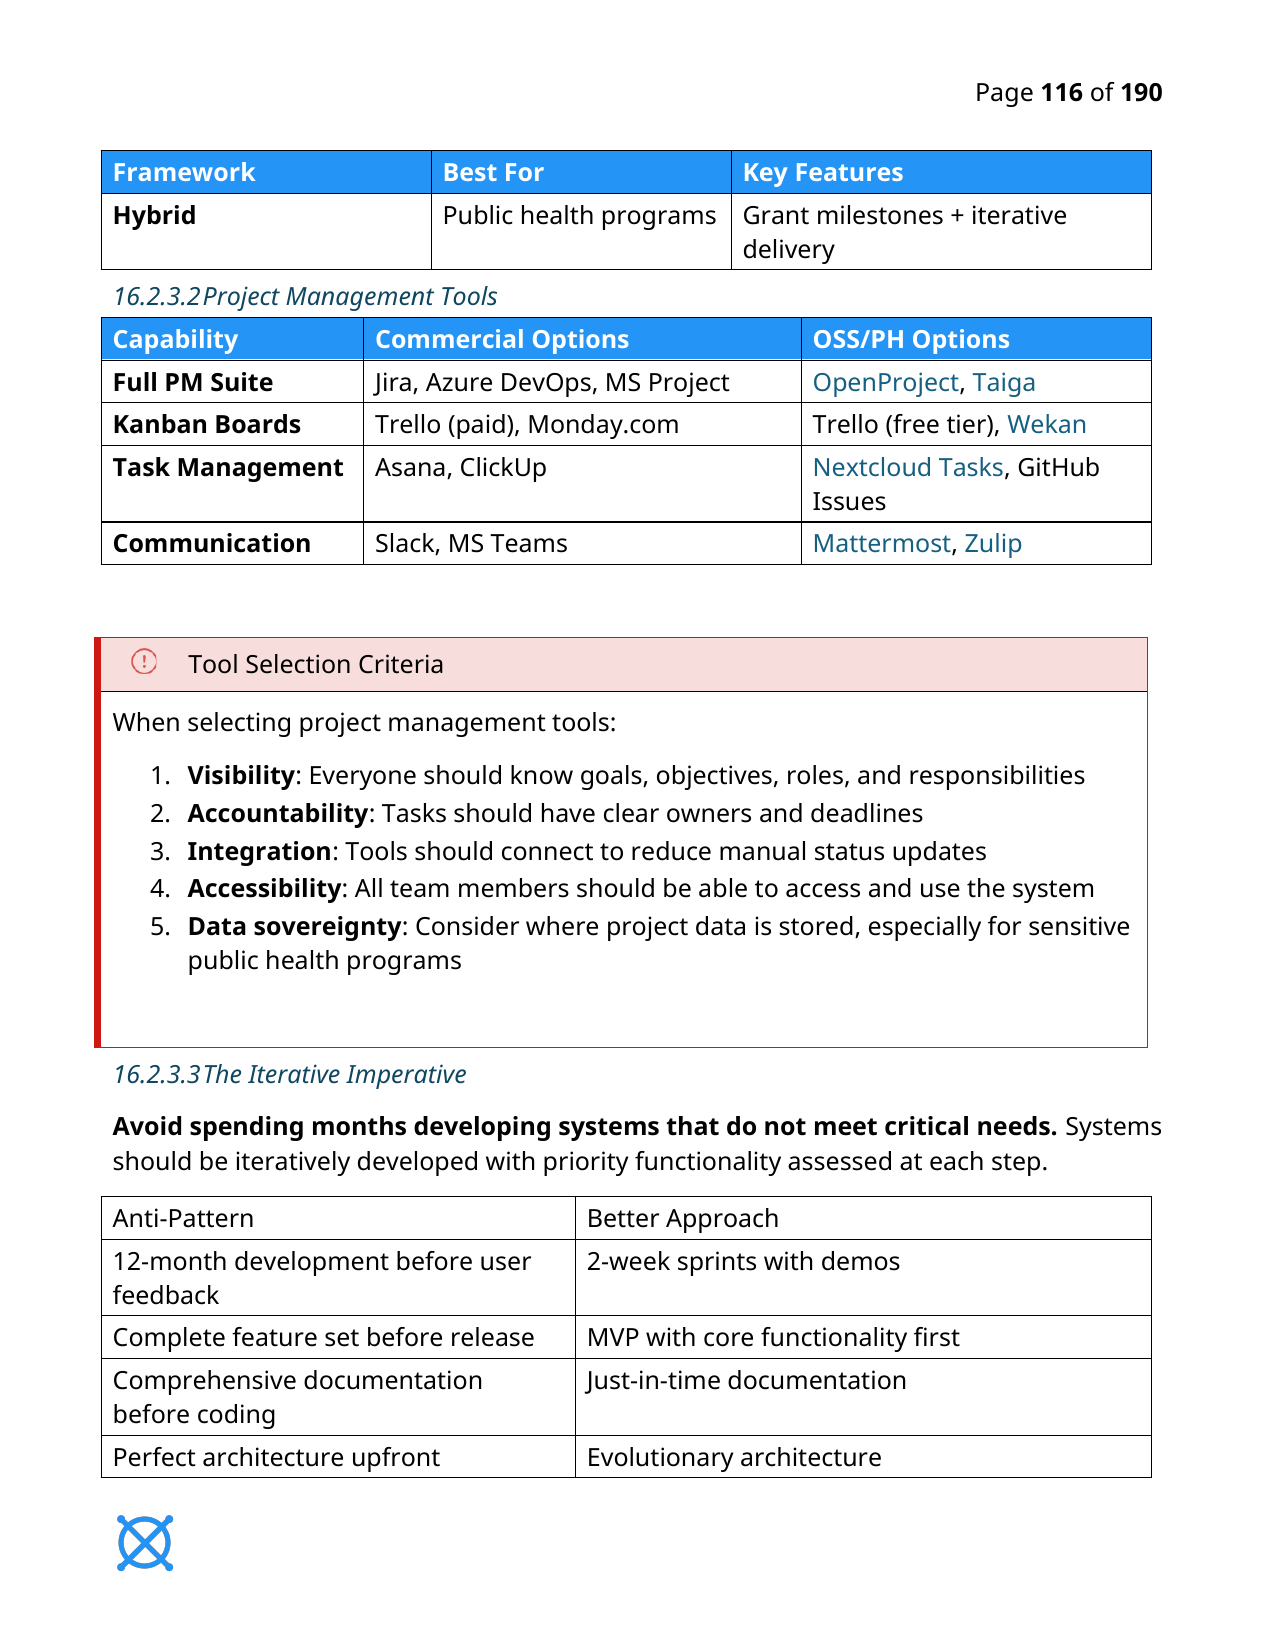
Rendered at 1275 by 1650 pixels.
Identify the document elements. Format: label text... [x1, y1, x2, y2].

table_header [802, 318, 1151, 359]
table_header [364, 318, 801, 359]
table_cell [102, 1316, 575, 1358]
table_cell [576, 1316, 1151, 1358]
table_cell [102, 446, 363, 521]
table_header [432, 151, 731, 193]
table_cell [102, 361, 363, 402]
picture [112, 1511, 177, 1575]
subtitle The Iterative Imperative [112, 1056, 1162, 1090]
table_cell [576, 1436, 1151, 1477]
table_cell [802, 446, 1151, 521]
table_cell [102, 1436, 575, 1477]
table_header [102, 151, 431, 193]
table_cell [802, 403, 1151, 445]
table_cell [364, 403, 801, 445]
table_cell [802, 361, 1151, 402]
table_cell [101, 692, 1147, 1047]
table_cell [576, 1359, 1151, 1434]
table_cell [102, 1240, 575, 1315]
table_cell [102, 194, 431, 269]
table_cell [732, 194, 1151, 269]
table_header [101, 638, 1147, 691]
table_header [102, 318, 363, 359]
picture [131, 648, 157, 674]
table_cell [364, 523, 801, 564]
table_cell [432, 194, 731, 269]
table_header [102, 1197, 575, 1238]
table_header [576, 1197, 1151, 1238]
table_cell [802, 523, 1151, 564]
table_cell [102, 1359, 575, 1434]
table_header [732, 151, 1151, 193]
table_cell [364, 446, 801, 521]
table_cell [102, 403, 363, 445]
subtitle Project Management Tools [112, 279, 1162, 313]
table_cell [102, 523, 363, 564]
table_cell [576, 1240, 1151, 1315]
text Avoid spending months developing systems that do not meet critical needs. Systems should be iteratively developed with priority functionality assessed at each step. [112, 1109, 1162, 1177]
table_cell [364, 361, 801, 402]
